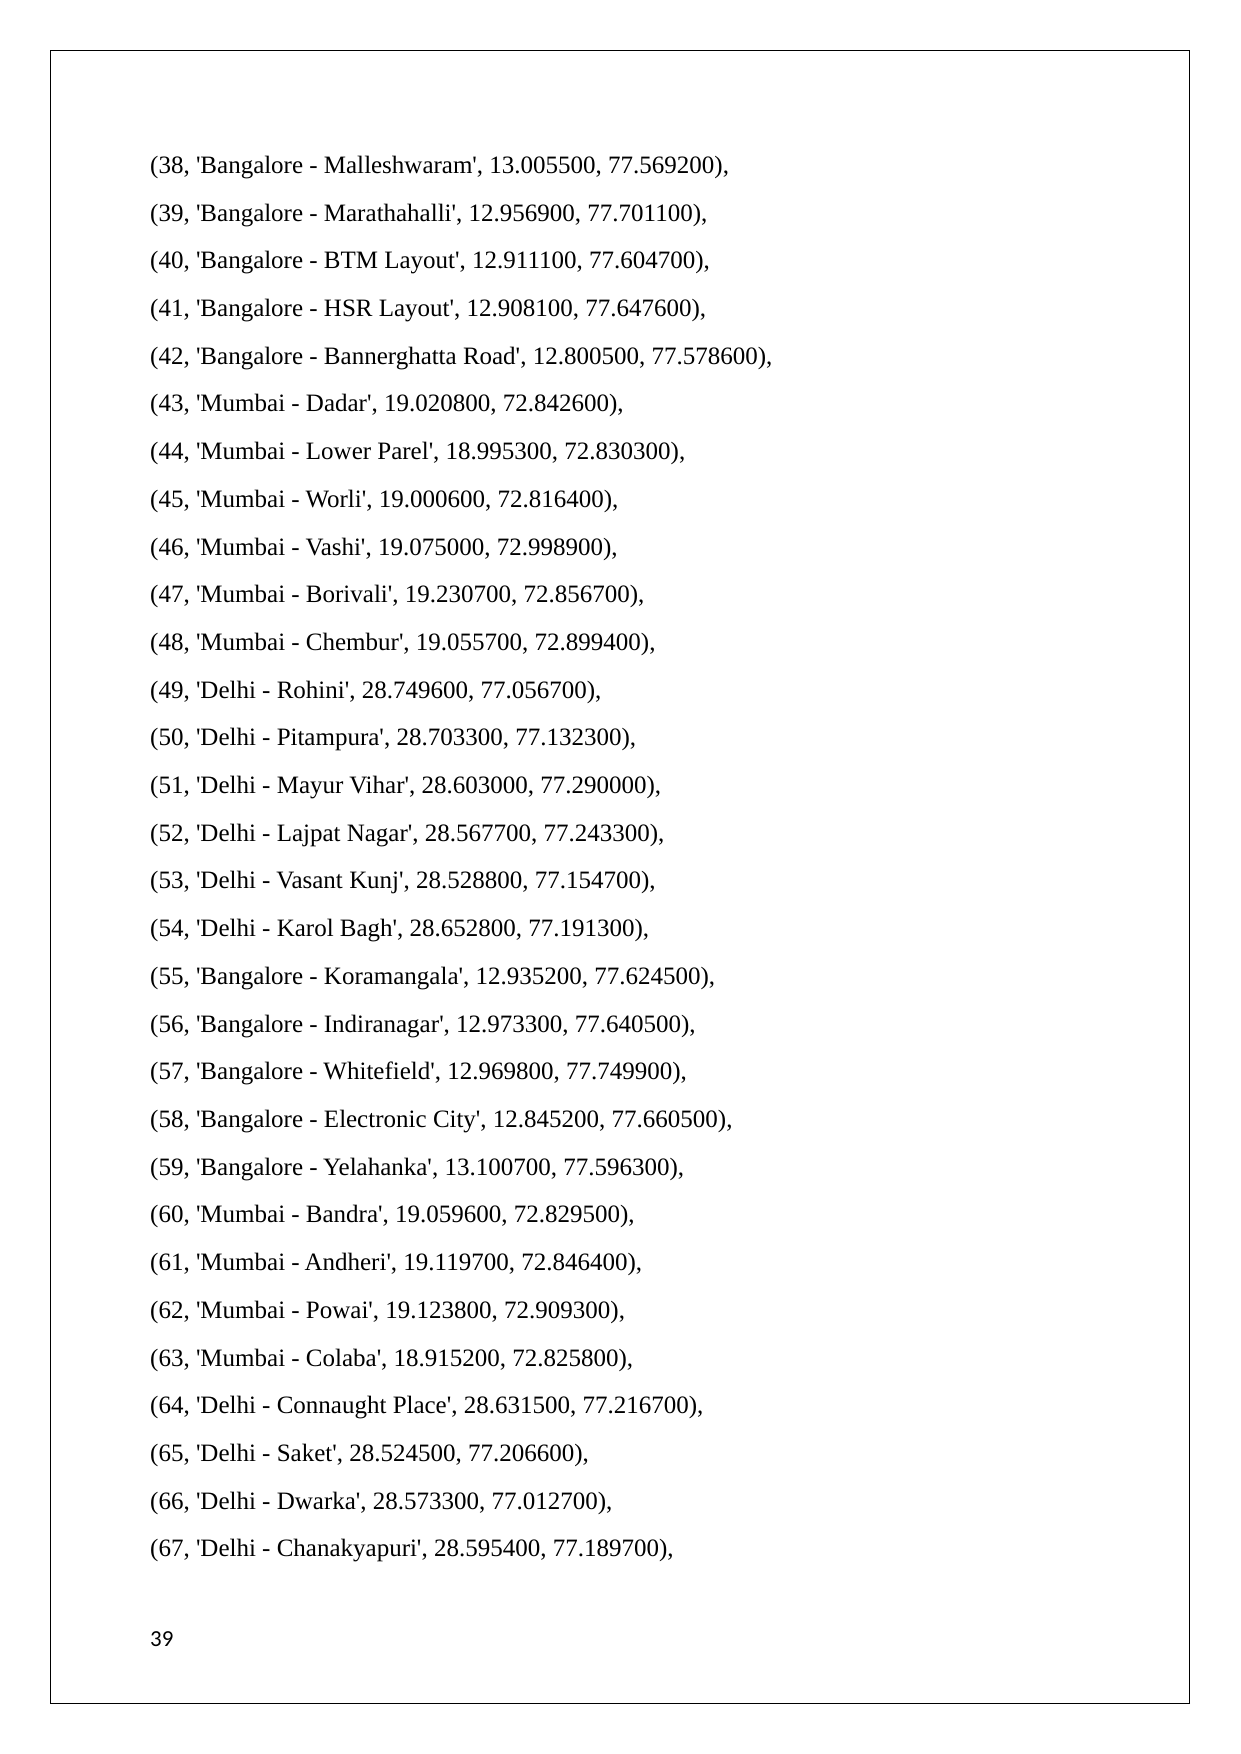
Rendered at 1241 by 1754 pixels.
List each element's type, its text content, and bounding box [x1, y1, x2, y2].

text (56, 'Bangalore - Indiranagar', 12.973300, 77.640500), [150, 1009, 1090, 1037]
text (59, 'Bangalore - Yelahanka', 13.100700, 77.596300), [150, 1152, 1090, 1181]
text (41, 'Bangalore - HSR Layout', 12.908100, 77.647600), [150, 293, 1090, 322]
text (44, 'Mumbai - Lower Parel', 18.995300, 72.830300), [150, 436, 1090, 465]
text (43, 'Mumbai - Dadar', 19.020800, 72.842600), [150, 388, 1090, 417]
text (62, 'Mumbai - Powai', 19.123800, 72.909300), [150, 1295, 1090, 1324]
text (55, 'Bangalore - Koramangala', 12.935200, 77.624500), [150, 961, 1090, 990]
text (65, 'Delhi - Saket', 28.524500, 77.206600), [150, 1438, 1090, 1467]
text (39, 'Bangalore - Marathahalli', 12.956900, 77.701100), [150, 198, 1090, 226]
text (50, 'Delhi - Pitampura', 28.703300, 77.132300), [150, 722, 1090, 751]
text (52, 'Delhi - Lajpat Nagar', 28.567700, 77.243300), [150, 818, 1090, 847]
text (45, 'Mumbai - Worli', 19.000600, 72.816400), [150, 484, 1090, 513]
text (51, 'Delhi - Mayur Vihar', 28.603000, 77.290000), [150, 770, 1090, 799]
text (66, 'Delhi - Dwarka', 28.573300, 77.012700), [150, 1486, 1090, 1514]
text (38, 'Bangalore - Malleshwaram', 13.005500, 77.569200), [150, 150, 1090, 179]
text (60, 'Mumbai - Bandra', 19.059600, 72.829500), [150, 1199, 1090, 1228]
text (57, 'Bangalore - Whitefield', 12.969800, 77.749900), [150, 1056, 1090, 1085]
text (64, 'Delhi - Connaught Place', 28.631500, 77.216700), [150, 1390, 1090, 1419]
text (54, 'Delhi - Karol Bagh', 28.652800, 77.191300), [150, 913, 1090, 942]
text (40, 'Bangalore - BTM Layout', 12.911100, 77.604700), [150, 245, 1090, 274]
text (46, 'Mumbai - Vashi', 19.075000, 72.998900), [150, 532, 1090, 560]
text (53, 'Delhi - Vasant Kunj', 28.528800, 77.154700), [150, 866, 1090, 894]
text (67, 'Delhi - Chanakyapuri', 28.595400, 77.189700), [150, 1533, 1090, 1562]
text (47, 'Mumbai - Borivali', 19.230700, 72.856700), [150, 579, 1090, 608]
text (63, 'Mumbai - Colaba', 18.915200, 72.825800), [150, 1343, 1090, 1371]
text (48, 'Mumbai - Chembur', 19.055700, 72.899400), [150, 627, 1090, 656]
text (42, 'Bangalore - Bannerghatta Road', 12.800500, 77.578600), [150, 341, 1090, 369]
text (58, 'Bangalore - Electronic City', 12.845200, 77.660500), [150, 1104, 1090, 1133]
text (61, 'Mumbai - Andheri', 19.119700, 72.846400), [150, 1247, 1090, 1276]
text (49, 'Delhi - Rohini', 28.749600, 77.056700), [150, 675, 1090, 703]
